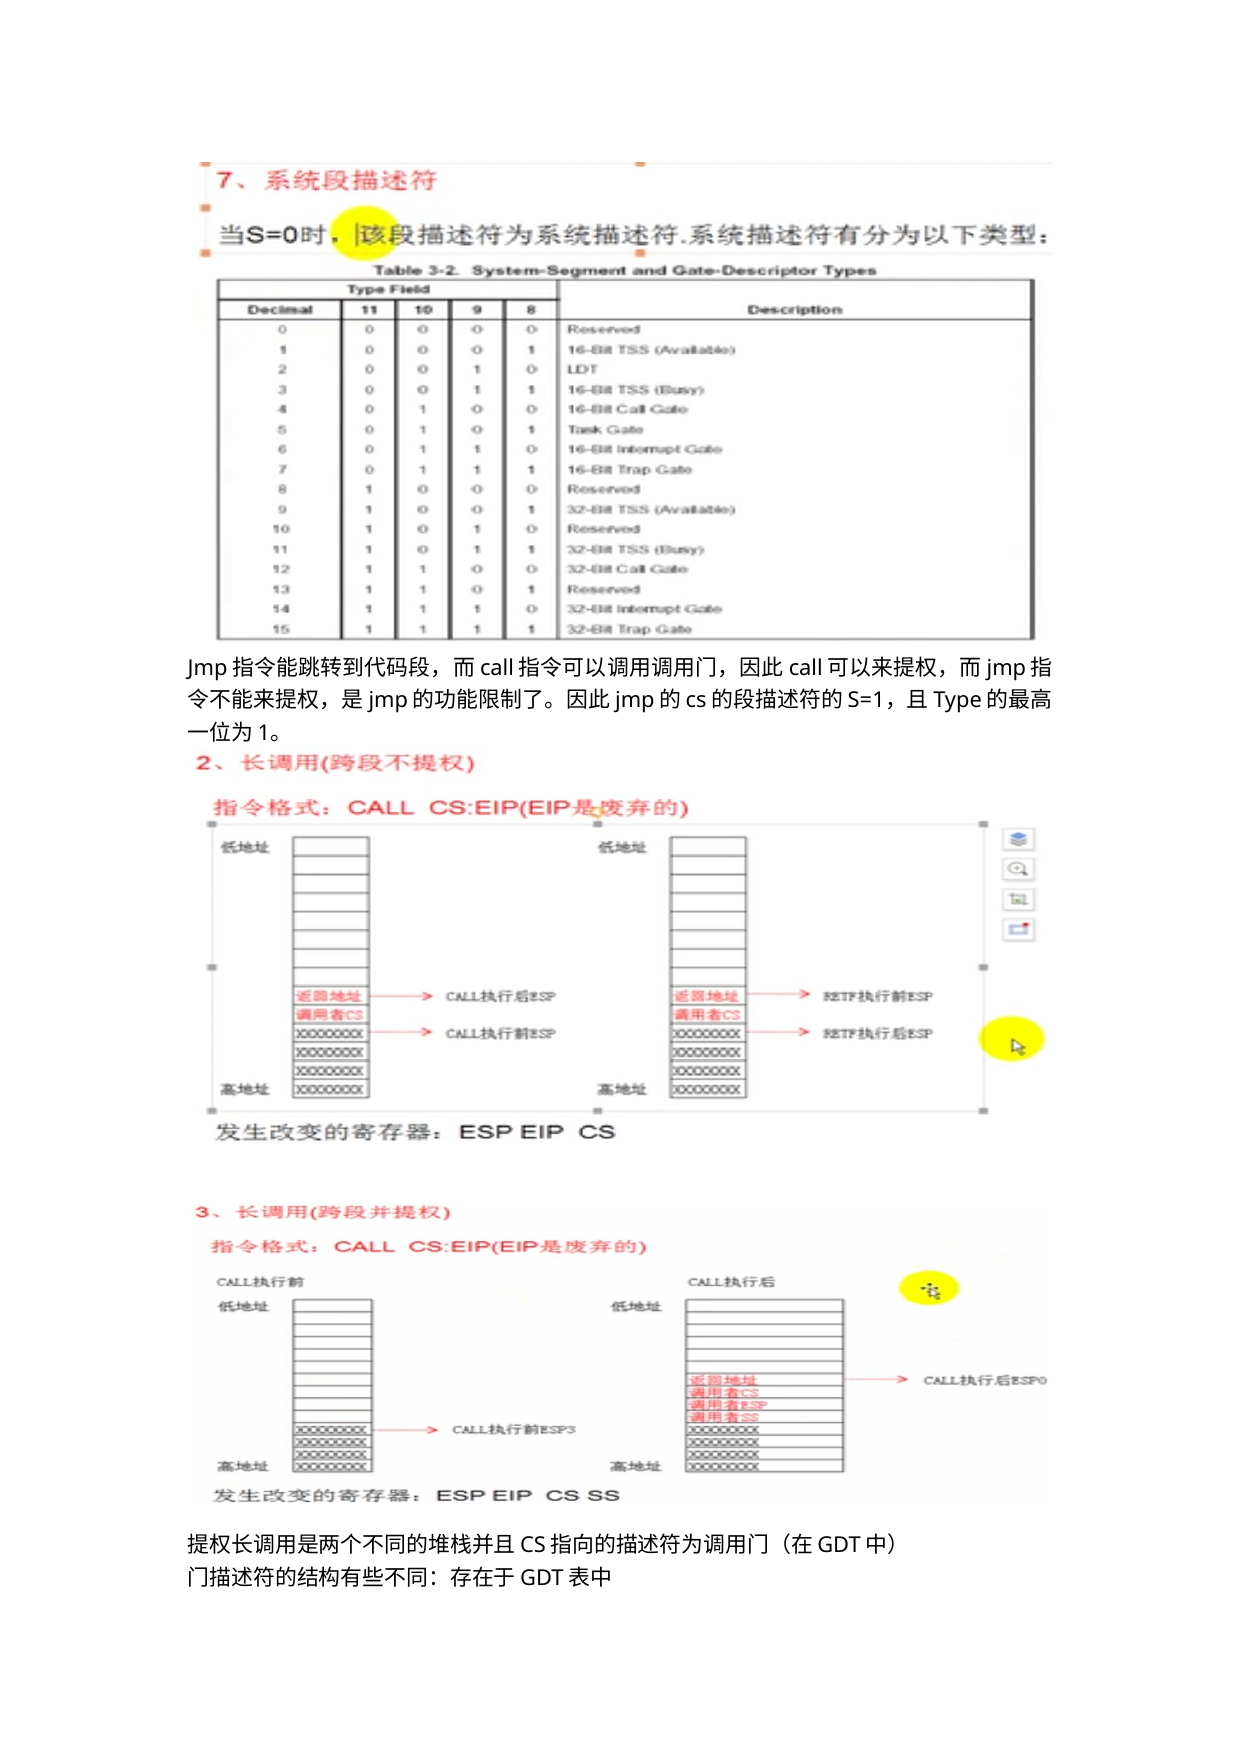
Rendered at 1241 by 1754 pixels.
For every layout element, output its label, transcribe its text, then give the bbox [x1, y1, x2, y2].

text Jmp指令能跳转到代码段，而call指令可以调用调用门，因此call可以来提权，而jmp指令不能来提权，是jmp的功能限制了。因此jmp的cs的段描述符的S=1，且Type的最高一位为1。 [187, 649, 1053, 747]
picture [187, 162, 1053, 645]
text 提权长调用是两个不同的堆栈并且CS指向的描述符为调用门（在GDT中） [187, 1527, 1053, 1559]
picture [187, 1202, 1053, 1503]
picture [187, 747, 1053, 1152]
text 门描述符的结构有些不同：存在于GDT表中 [187, 1559, 1053, 1592]
